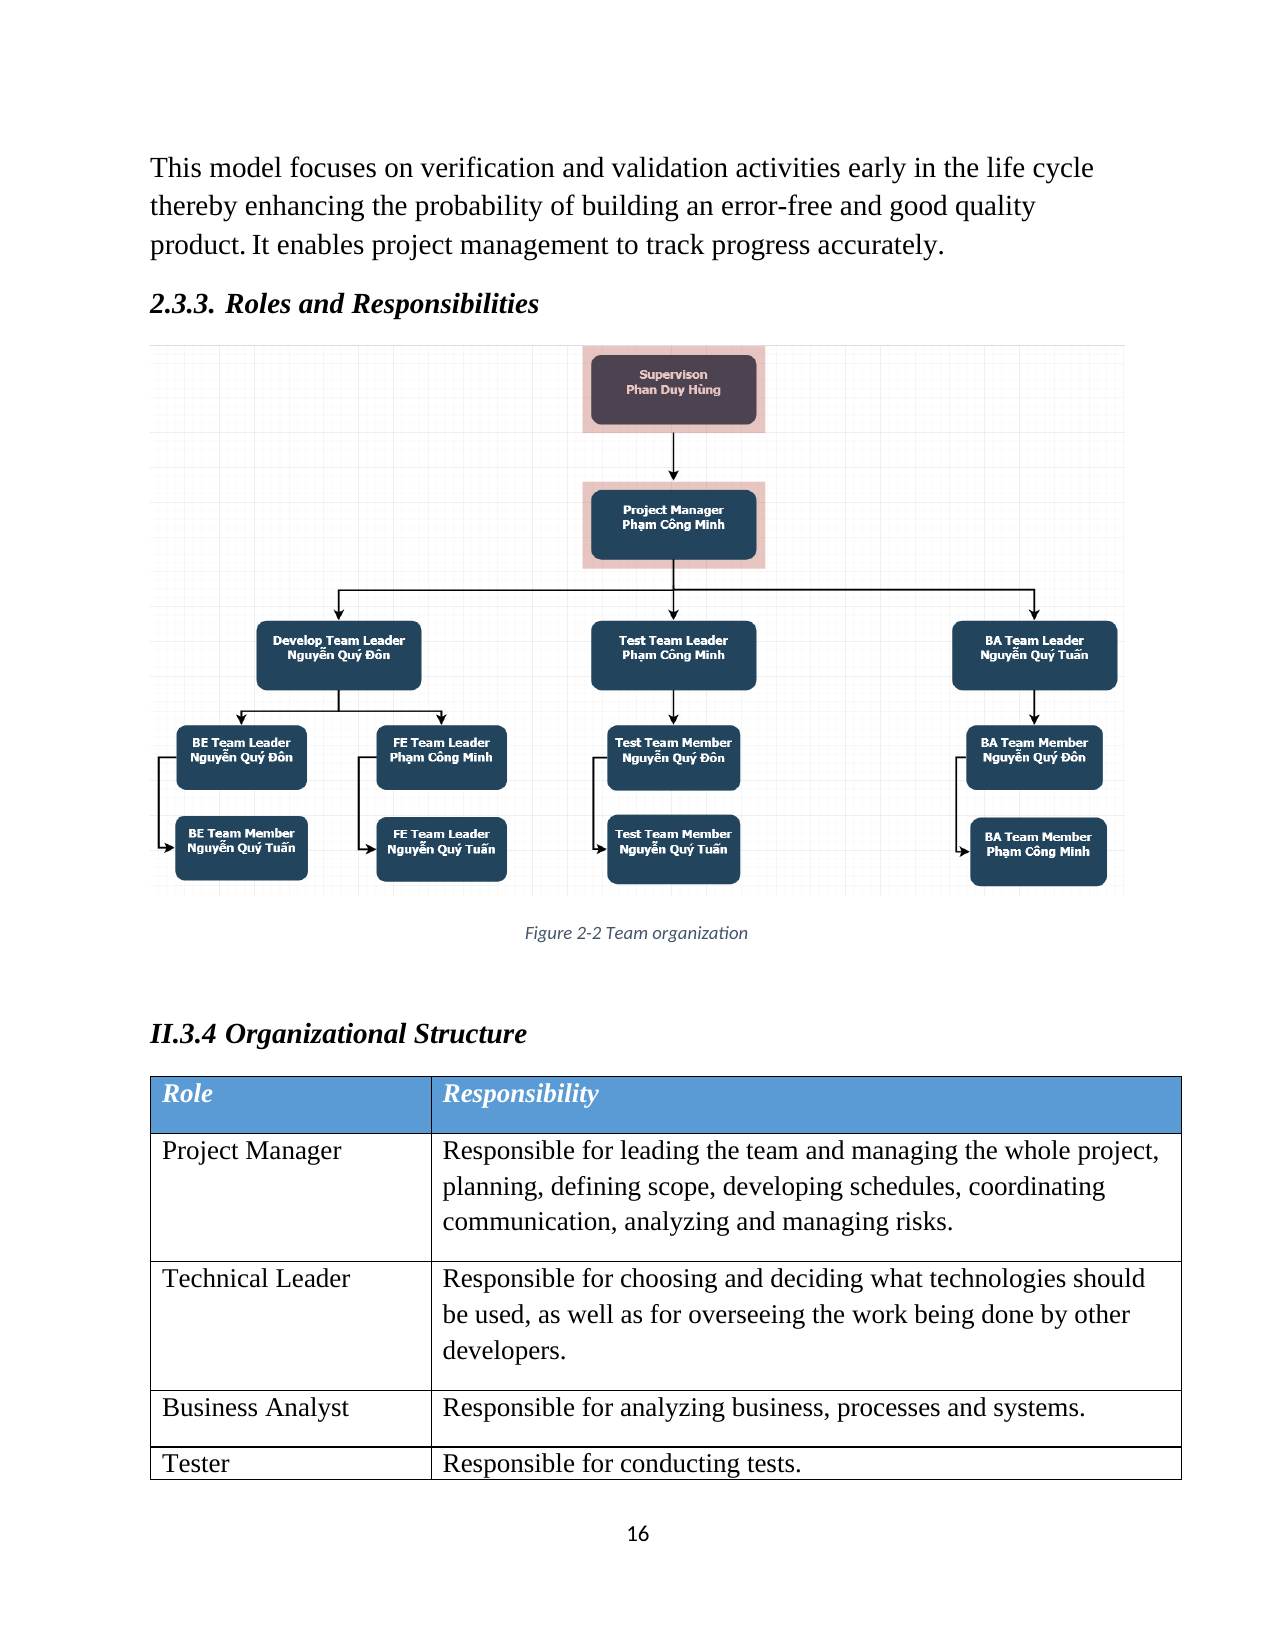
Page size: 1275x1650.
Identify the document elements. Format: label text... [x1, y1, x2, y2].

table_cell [432, 1448, 1181, 1479]
table_cell Responsible for analyzing business, processes and systems. [432, 1391, 1181, 1446]
table_cell Tester [151, 1448, 431, 1479]
table_cell Responsible for leading the team and managing the whole project, planning, defining scope, developing schedules, coordinating communication, analyzing and managing risks. [432, 1134, 1181, 1261]
text Figure 2-2 Team organization [150, 921, 1125, 944]
picture [150, 345, 1125, 896]
table_cell Responsible for choosing and deciding what technologies should be used, as well as for overseeing the work being done by other developers. [432, 1262, 1181, 1389]
table_cell Project Manager [151, 1134, 431, 1261]
table_header Role [151, 1077, 431, 1133]
list Roles and Responsibilities [150, 286, 1125, 320]
table_cell Business Analyst [151, 1391, 431, 1446]
list Organizational Structure [150, 1017, 1125, 1050]
text This model focuses on verification and validation activities early in the life cycle thereby enhancing the probability of building an error-free and good quality product. It enables project management to track progress accurately. [150, 150, 1125, 261]
table_header Responsibility [432, 1077, 1181, 1133]
table_cell Technical Leader [151, 1262, 431, 1389]
